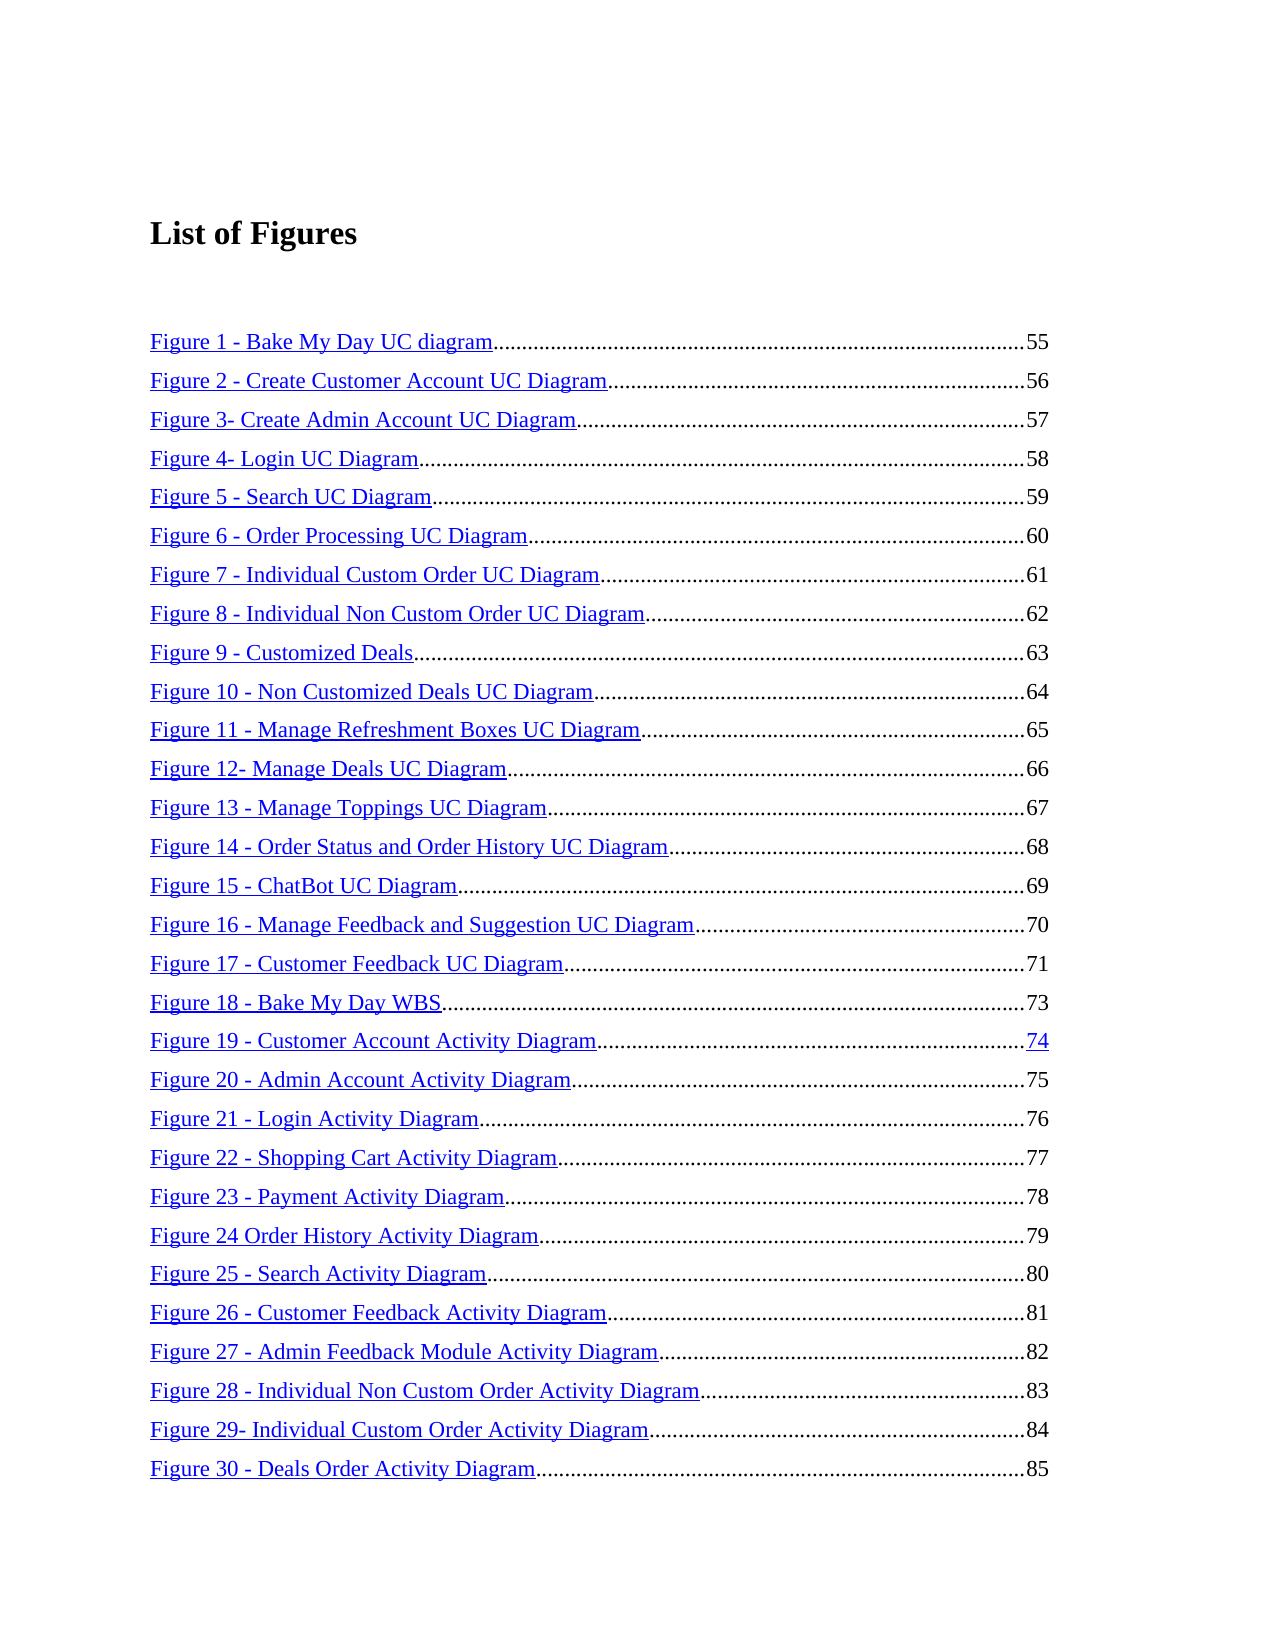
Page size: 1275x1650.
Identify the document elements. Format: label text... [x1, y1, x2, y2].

text Figure 28 - Individual Non Custom Order Activity Diagram 83 [150, 1377, 1125, 1403]
text Figure 14 - Order Status and Order History UC Diagram 68 [150, 833, 1125, 859]
text Figure 18 - Bake My Day WBS 73 [150, 988, 1125, 1015]
text Figure 9 - Customized Deals 63 [150, 639, 1125, 665]
text Figure 1 - Bake My Day UC diagram 55 [150, 328, 1125, 354]
text Figure 20 - Admin Account Activity Diagram 75 [150, 1066, 1125, 1093]
text Figure 30 - Deals Order Activity Diagram 85 [150, 1455, 1125, 1481]
text Figure 22 - Shopping Cart Activity Diagram 77 [150, 1144, 1125, 1170]
text Figure 13 - Manage Toppings UC Diagram 67 [150, 794, 1125, 821]
text Figure 3- Create Admin Account UC Diagram 57 [150, 406, 1125, 432]
text Figure 17 - Customer Feedback UC Diagram 71 [150, 950, 1125, 976]
text Figure 6 - Order Processing UC Diagram 60 [150, 522, 1125, 549]
text Figure 4- Login UC Diagram 58 [150, 444, 1125, 471]
text Figure 19 - Customer Account Activity Diagram 74 [150, 1027, 1125, 1054]
text Figure 21 - Login Activity Diagram 76 [150, 1105, 1125, 1131]
text Figure 12- Manage Deals UC Diagram 66 [150, 755, 1125, 782]
text Figure 5 - Search UC Diagram 59 [150, 483, 1125, 510]
text Figure 25 - Search Activity Diagram 80 [150, 1261, 1125, 1287]
text Figure 11 - Manage Refreshment Boxes UC Diagram 65 [150, 717, 1125, 743]
text Figure 2 - Create Customer Account UC Diagram 56 [150, 367, 1125, 393]
text Figure 16 - Manage Feedback and Suggestion UC Diagram 70 [150, 911, 1125, 937]
text Figure 15 - ChatBot UC Diagram 69 [150, 872, 1125, 898]
text Figure 10 - Non Customized Deals UC Diagram 64 [150, 678, 1125, 704]
text Figure 24 Order History Activity Diagram 79 [150, 1222, 1125, 1248]
text Figure 29- Individual Custom Order Activity Diagram 84 [150, 1416, 1125, 1442]
text Figure 27 - Admin Feedback Module Activity Diagram 82 [150, 1338, 1125, 1364]
text Figure 8 - Individual Non Custom Order UC Diagram 62 [150, 600, 1125, 626]
text List of Figures [150, 213, 1125, 252]
text Figure 23 - Payment Activity Diagram 78 [150, 1183, 1125, 1209]
text Figure 7 - Individual Custom Order UC Diagram 61 [150, 561, 1125, 587]
text Figure 26 - Customer Feedback Activity Diagram 81 [150, 1299, 1125, 1326]
